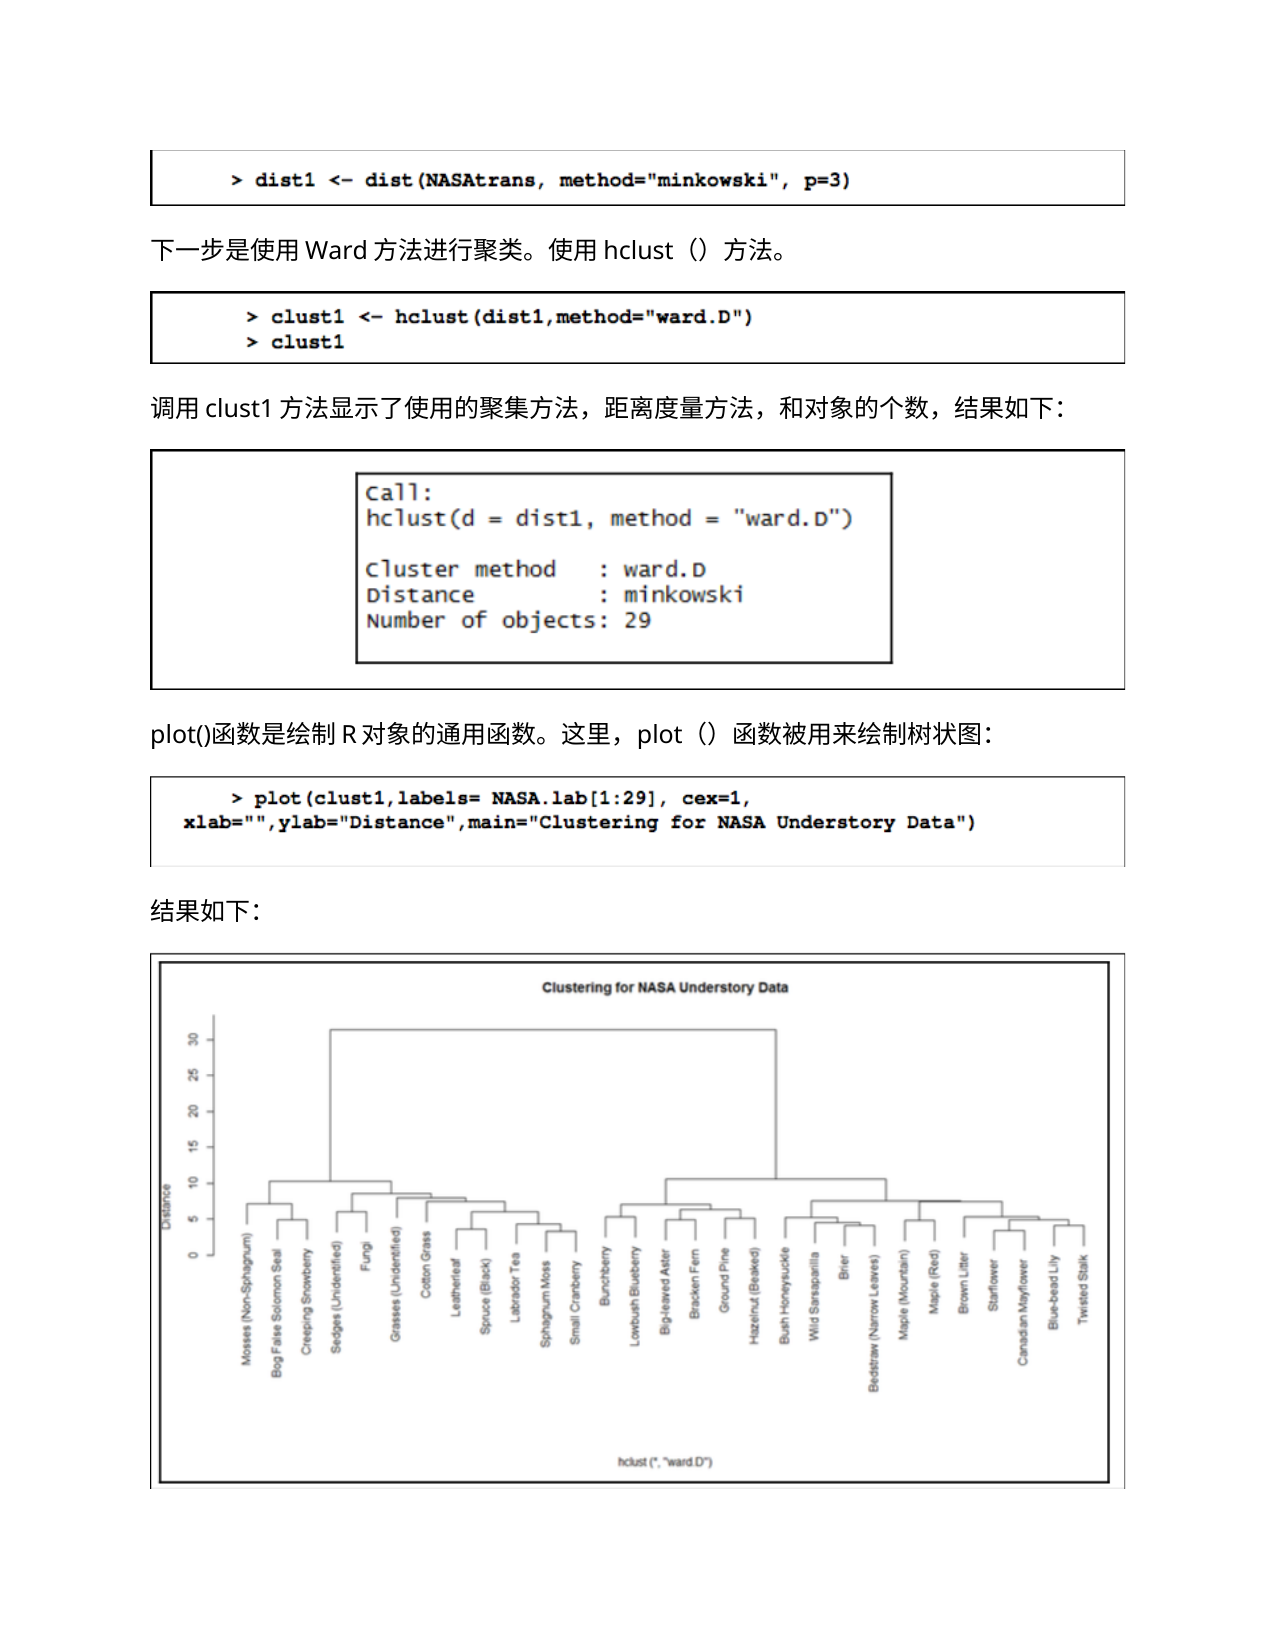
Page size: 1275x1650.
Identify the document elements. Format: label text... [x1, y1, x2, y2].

text 结果如下： [150, 892, 1125, 928]
text 下一步是使用Ward方法进行聚类。使用hclust（）方法。 [150, 230, 1125, 267]
picture [150, 776, 1125, 867]
picture [150, 291, 1125, 364]
picture [150, 449, 1125, 690]
picture [150, 150, 1125, 206]
picture [150, 952, 1125, 1489]
text 调用clust1方法显示了使用的聚集方法，距离度量方法，和对象的个数，结果如下： [150, 388, 1125, 424]
text plot()函数是绘制R对象的通用函数。这里，plot（）函数被用来绘制树状图： [150, 715, 1125, 751]
